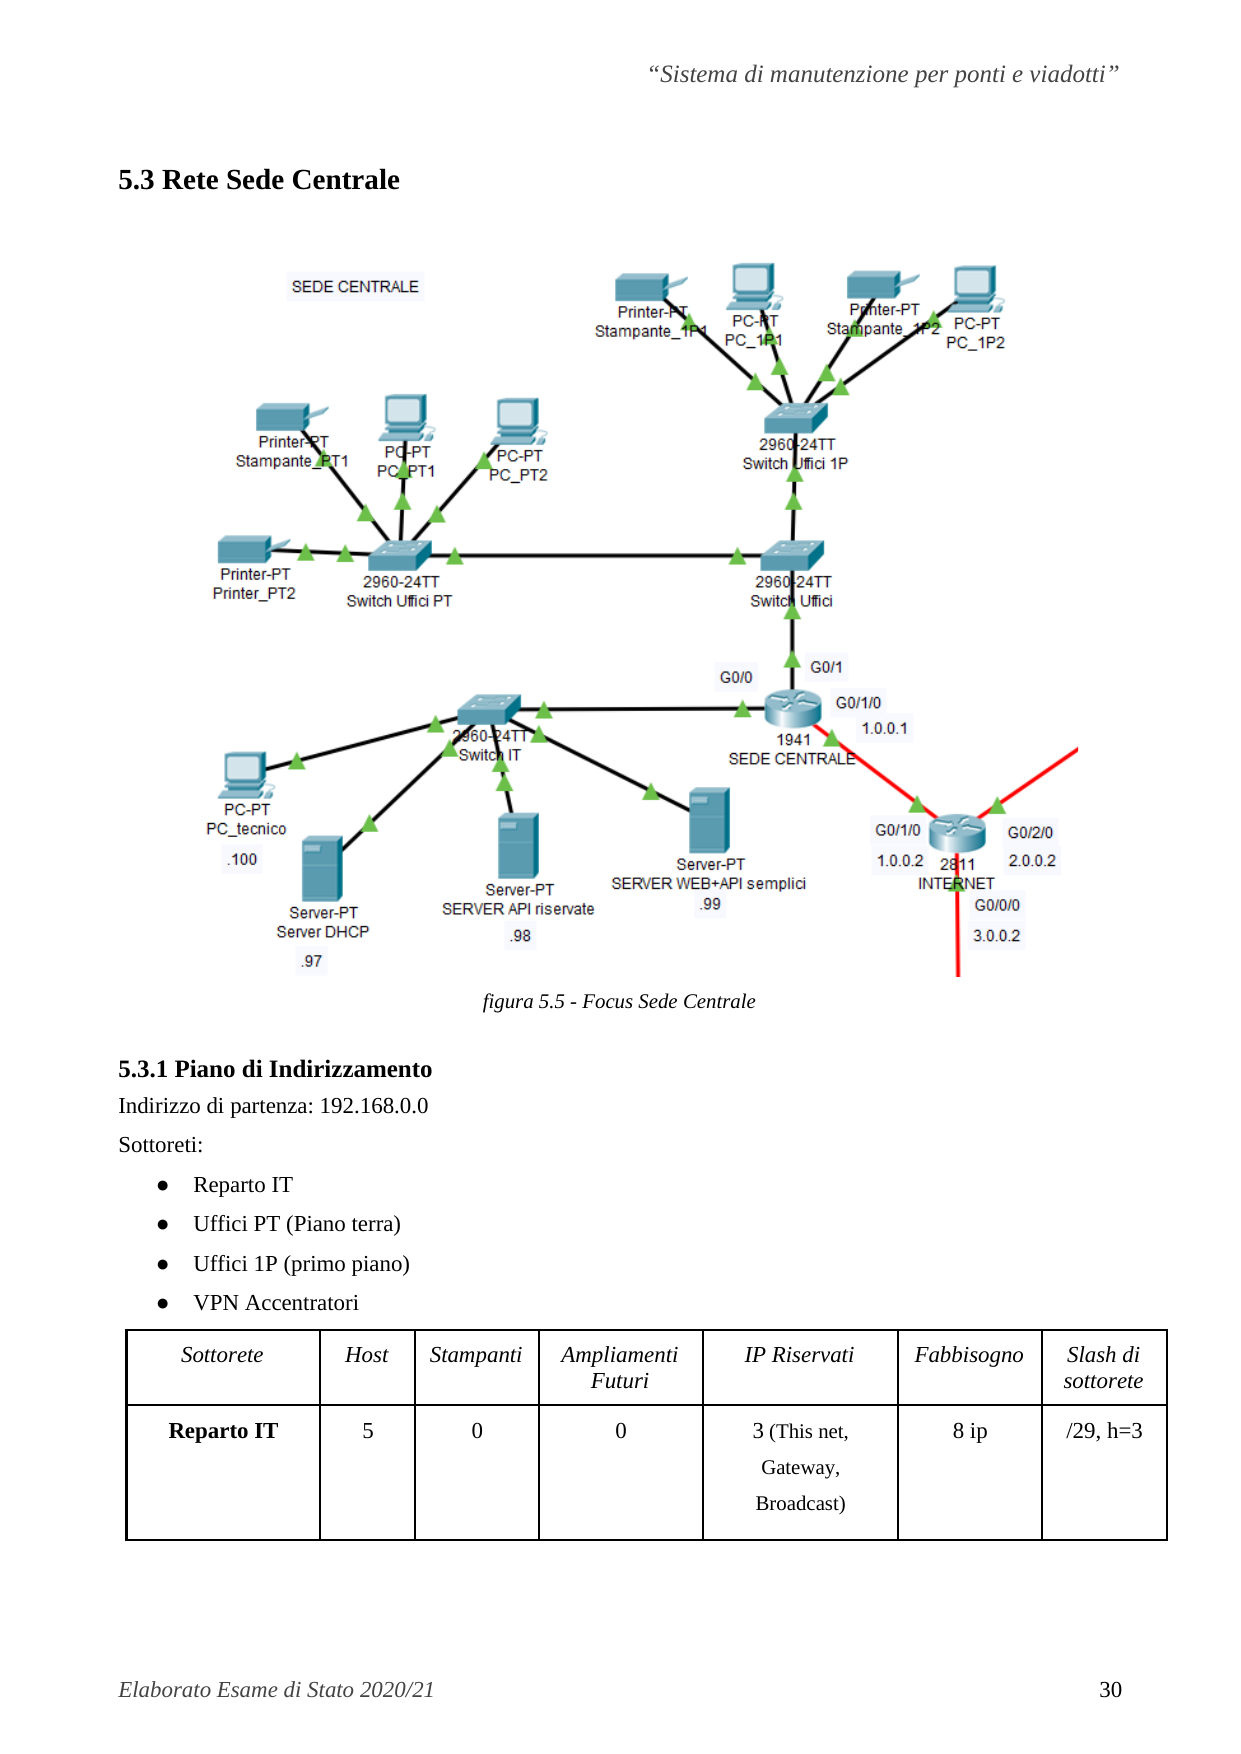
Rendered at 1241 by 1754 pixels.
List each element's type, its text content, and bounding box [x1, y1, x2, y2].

list Reparto IT [156, 1171, 1122, 1197]
table_header Host [321, 1331, 414, 1404]
list Uffici 1P (primo piano) [156, 1249, 1122, 1276]
table_cell Reparto IT [128, 1406, 319, 1539]
text Indirizzo di partenza: 192.168.0.0 [118, 1092, 1122, 1118]
table_header IP Riservati [704, 1331, 897, 1404]
table_header Ampliamenti Futuri [540, 1331, 702, 1404]
table_cell 0 [540, 1406, 702, 1539]
table_cell 0 [416, 1406, 538, 1539]
table_cell 8 ip [899, 1406, 1041, 1539]
text figura 5.5 - Focus Sede Centrale [118, 989, 1122, 1013]
table_header Fabbisogno [899, 1331, 1041, 1404]
picture [162, 202, 1079, 977]
list VPN Accentratori [156, 1289, 1122, 1315]
table_header Sottorete [128, 1331, 319, 1404]
table_cell 3 (This net, Gateway, Broadcast) [704, 1406, 897, 1539]
table_cell 5 [321, 1406, 414, 1539]
table_header Slash di sottorete [1043, 1331, 1166, 1404]
list Uffici PT (Piano terra) [156, 1210, 1122, 1236]
table_header Stampanti [416, 1331, 538, 1404]
table_cell /29, h=3 [1043, 1406, 1166, 1539]
text Sottoreti: [118, 1131, 1122, 1157]
subtitle 5.3 Rete Sede Centrale [118, 162, 1122, 196]
subtitle 5.3.1 Piano di Indirizzamento [118, 1054, 1122, 1083]
